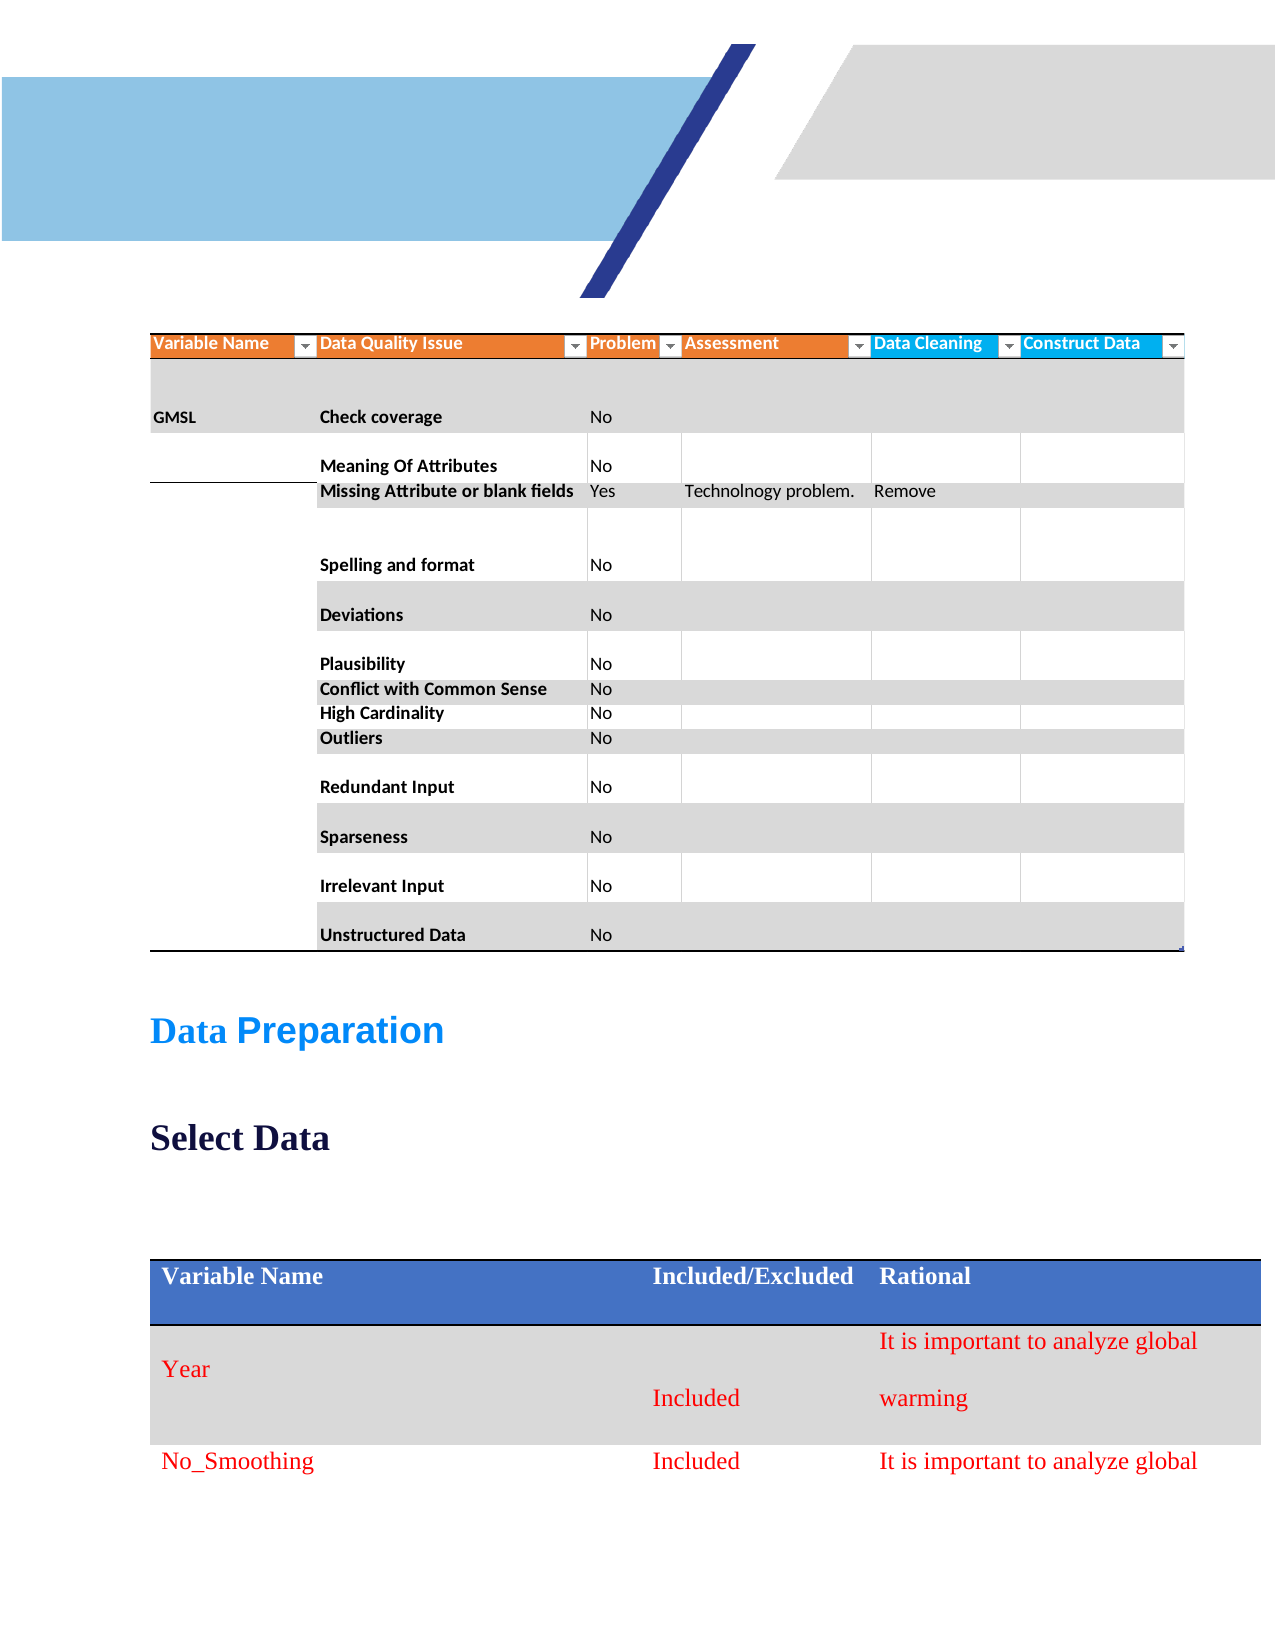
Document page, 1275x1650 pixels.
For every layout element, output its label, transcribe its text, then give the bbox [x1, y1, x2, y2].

table_header Included/Excluded [641, 1261, 868, 1324]
table_header Variable Name [150, 1261, 641, 1324]
table_cell Year [150, 1326, 641, 1445]
subtitle Data Preparation [150, 1008, 1125, 1051]
picture [1, 44, 756, 298]
table_cell It is important to analyze global warming [868, 1326, 1261, 1445]
table_cell Included [641, 1445, 868, 1475]
table_header Rational [868, 1261, 1261, 1324]
table_cell Included [641, 1326, 868, 1445]
table_cell No_Smoothing [150, 1445, 641, 1475]
table_cell It is important to analyze global warming [868, 1445, 1261, 1475]
subtitle Select Data [150, 1116, 1125, 1159]
picture [774, 44, 1275, 180]
